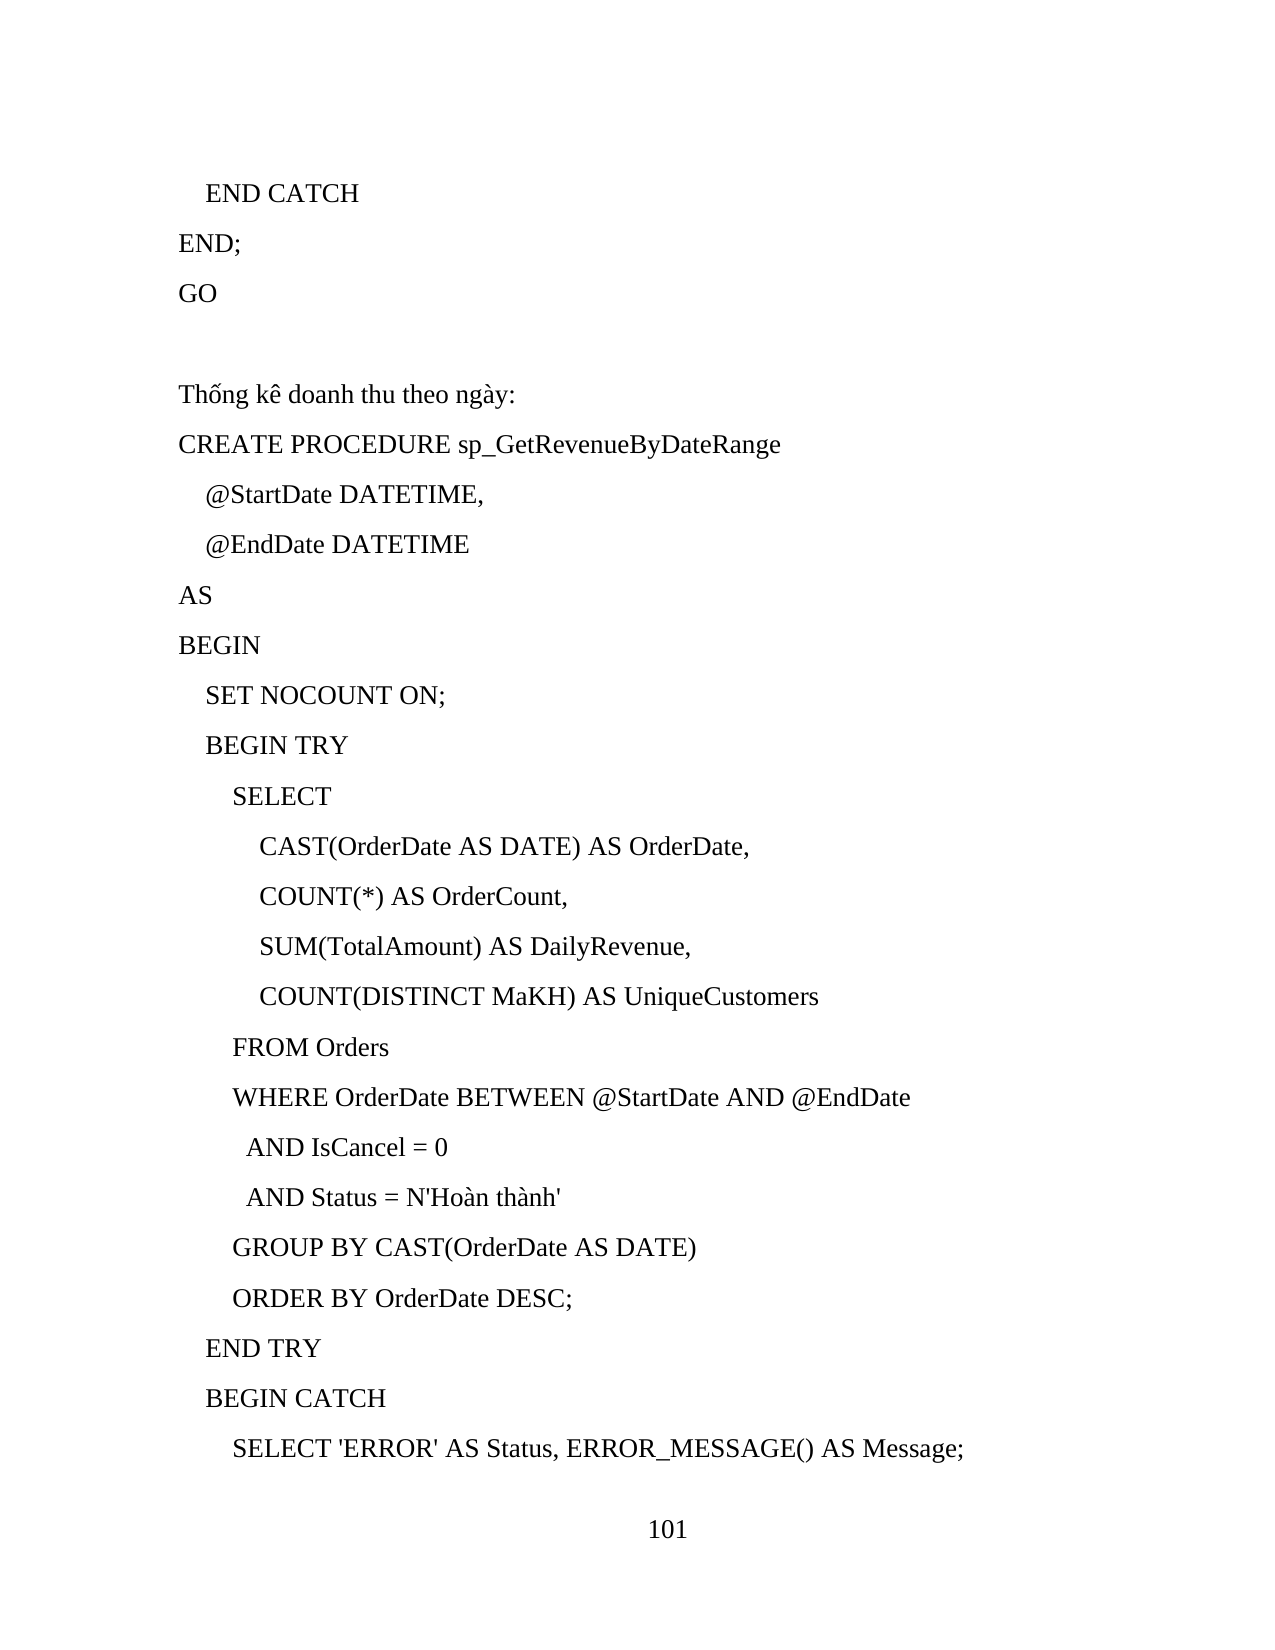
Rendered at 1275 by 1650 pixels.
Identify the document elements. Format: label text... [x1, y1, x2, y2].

text CREATE PROCEDURE sp_GetRevenueByDateRange [178, 428, 1157, 459]
text AS [178, 579, 1157, 610]
text @EndDate DATETIME [178, 529, 1157, 560]
text SET NOCOUNT ON; [178, 679, 1157, 710]
text AND IsCancel = 0 [178, 1131, 1157, 1162]
text CAST(OrderDate AS DATE) AS OrderDate, [178, 830, 1157, 861]
text BEGIN [178, 629, 1157, 660]
text SUM(TotalAmount) AS DailyRevenue, [178, 930, 1157, 961]
text @StartDate DATETIME, [178, 478, 1157, 509]
text ORDER BY OrderDate DESC; [178, 1282, 1157, 1313]
text Thống kê doanh thu theo ngày: [178, 378, 1157, 409]
text SELECT [178, 780, 1157, 811]
text BEGIN TRY [178, 729, 1157, 761]
text GO [178, 278, 1157, 309]
text END; [178, 227, 1157, 258]
text SELECT 'ERROR' AS Status, ERROR_MESSAGE() AS Message; [178, 1432, 1157, 1463]
text END TRY [178, 1332, 1157, 1363]
text GROUP BY CAST(OrderDate AS DATE) [178, 1232, 1157, 1263]
text COUNT(*) AS OrderCount, [178, 880, 1157, 911]
text COUNT(DISTINCT MaKH) AS UniqueCustomers [178, 981, 1157, 1012]
text WHERE OrderDate BETWEEN @StartDate AND @EndDate [178, 1081, 1157, 1112]
text AND Status = N'Hoàn thành' [178, 1181, 1157, 1212]
text FROM Orders [178, 1031, 1157, 1062]
text END CATCH [178, 177, 1157, 208]
text BEGIN CATCH [178, 1382, 1157, 1413]
